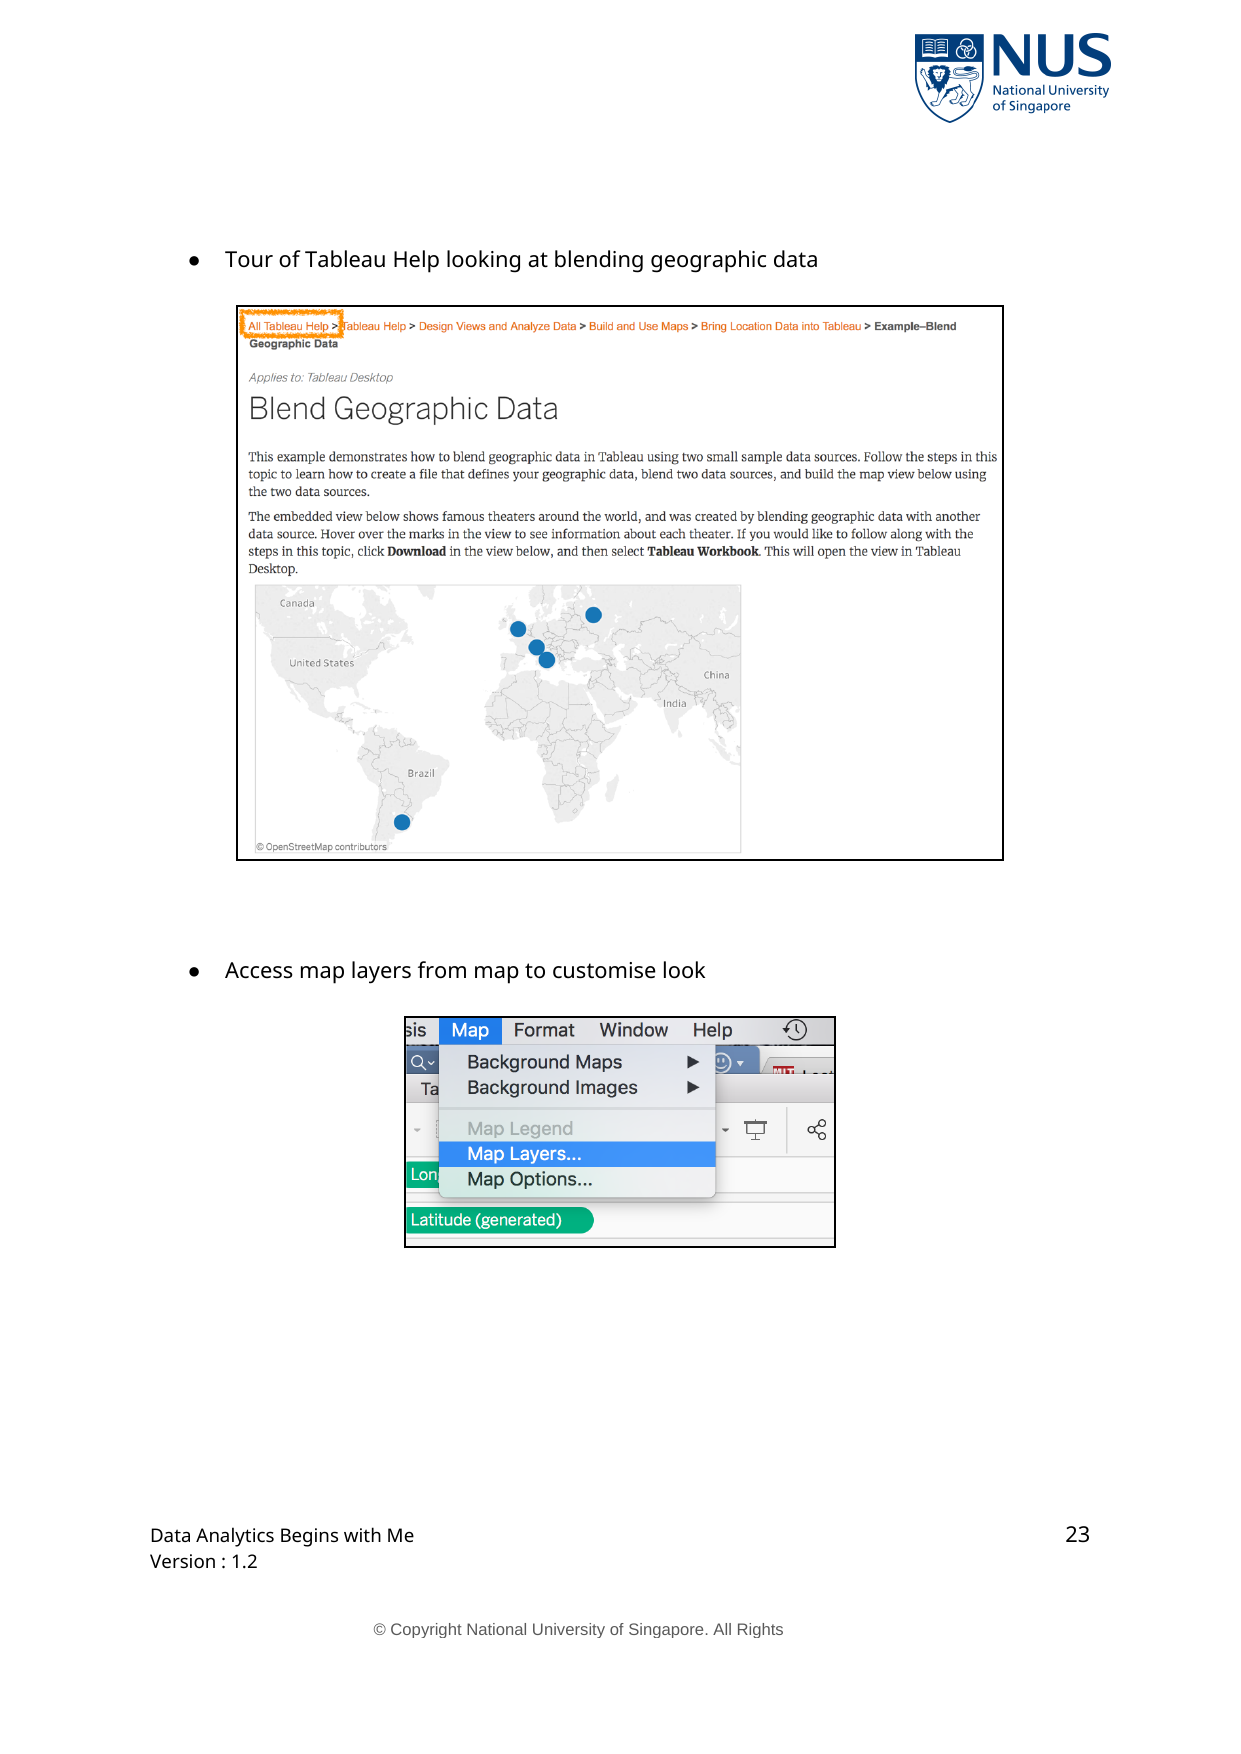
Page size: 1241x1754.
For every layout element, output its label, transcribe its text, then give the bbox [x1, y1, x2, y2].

list Access map layers from map to customise look [187, 955, 1090, 984]
picture [238, 307, 1002, 859]
list Tour of Tableau Help looking at blending geographic data [187, 244, 1090, 273]
picture [901, 18, 1118, 131]
picture [406, 1018, 834, 1246]
